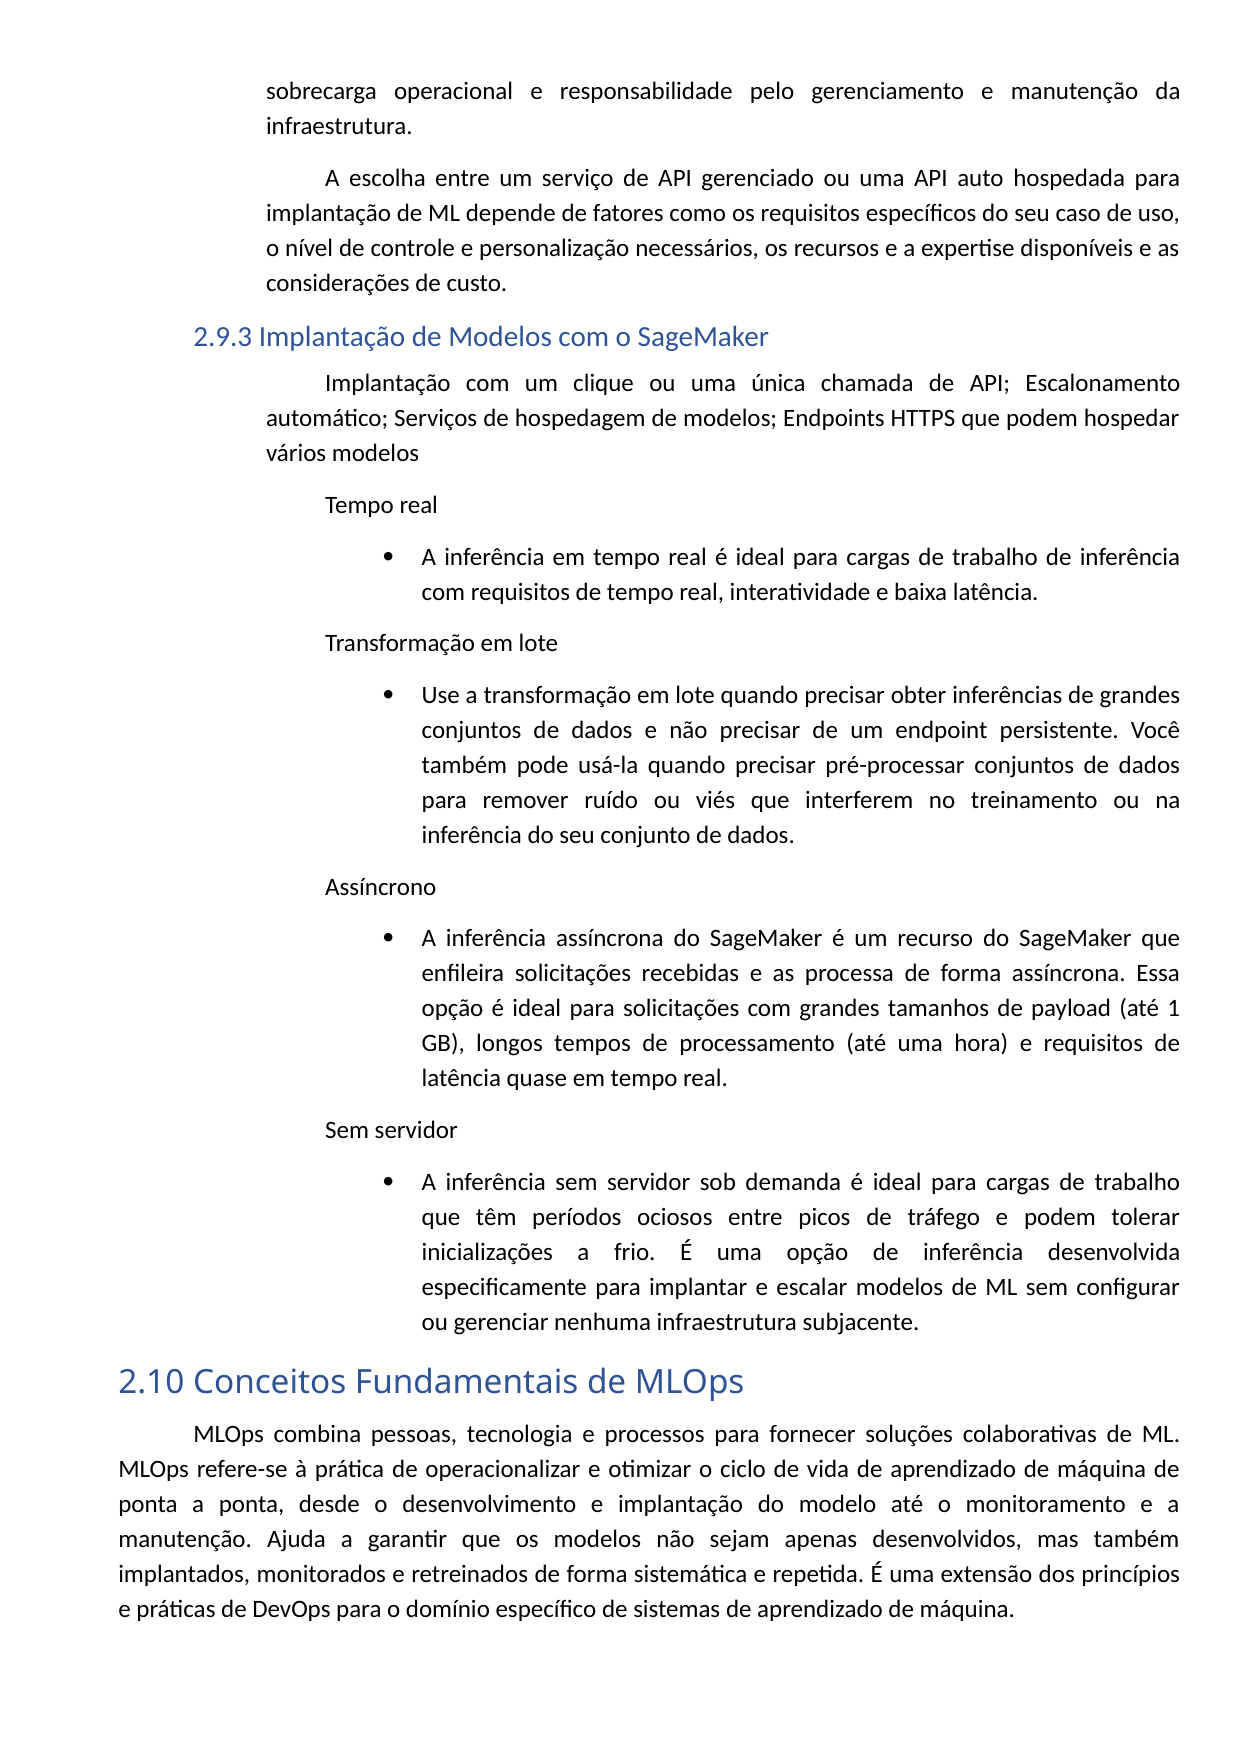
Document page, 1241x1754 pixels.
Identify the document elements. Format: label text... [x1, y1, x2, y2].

list Use a transformação em lote quando precisar obter inferências de grandes conjuntos de dados e não precisar de um endpoint persistente. Você também pode usá-la quando precisar pré-processar conjuntos de dados para remover ruído ou viés que interferem no treinamento ou na inferência do seu conjunto de dados. [384, 679, 1181, 850]
text MLOps combina pessoas, tecnologia e processos para fornecer soluções colaborativas de ML. MLOps refere-se à prática de operacionalizar e otimizar o ciclo de vida de aprendizado de máquina de ponta a ponta, desde o desenvolvimento e implantação do modelo até o monitoramento e a manutenção. Ajuda a garantir que os modelos não sejam apenas desenvolvidos, mas também implantados, monitorados e retreinados de forma sistemática e repetida. É uma extensão dos princípios e práticas de DevOps para o domínio específico de sistemas de aprendizado de máquina. [118, 1418, 1181, 1624]
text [266, 75, 1181, 141]
text Tempo real [266, 489, 1181, 520]
text Sem servidor [266, 1114, 1181, 1145]
subtitle 2.9.3 Implantação de Modelos com o SageMaker [118, 318, 1181, 354]
list A inferência sem servidor sob demanda é ideal para cargas de trabalho que têm períodos ociosos entre picos de tráfego e podem tolerar inicializações a frio. É uma opção de inferência desenvolvida especificamente para implantar e escalar modelos de ML sem configurar ou gerenciar nenhuma infraestrutura subjacente. [384, 1166, 1181, 1336]
text Transformação em lote [266, 628, 1181, 658]
text Implantação com um clique ou uma única chamada de API; Escalonamento automático; Serviços de hospedagem de modelos; Endpoints HTTPS que podem hospedar vários modelos [266, 368, 1181, 468]
list A inferência em tempo real é ideal para cargas de trabalho de inferência com requisitos de tempo real, interatividade e baixa latência. [384, 541, 1181, 606]
subtitle 2.10 Conceitos Fundamentais de MLOps [59, 1358, 1181, 1403]
text A escolha entre um serviço de API gerenciado ou uma API auto hospedada para implantação de ML depende de fatores como os requisitos específicos do seu caso de uso, o nível de controle e personalização necessários, os recursos e a expertise disponíveis e as considerações de custo. [266, 162, 1181, 297]
text Assíncrono [266, 871, 1181, 901]
list A inferência assíncrona do SageMaker é um recurso do SageMaker que enfileira solicitações recebidas e as processa de forma assíncrona. Essa opção é ideal para solicitações com grandes tamanhos de payload (até 1 GB), longos tempos de processamento (até uma hora) e requisitos de latência quase em tempo real. [384, 923, 1181, 1093]
